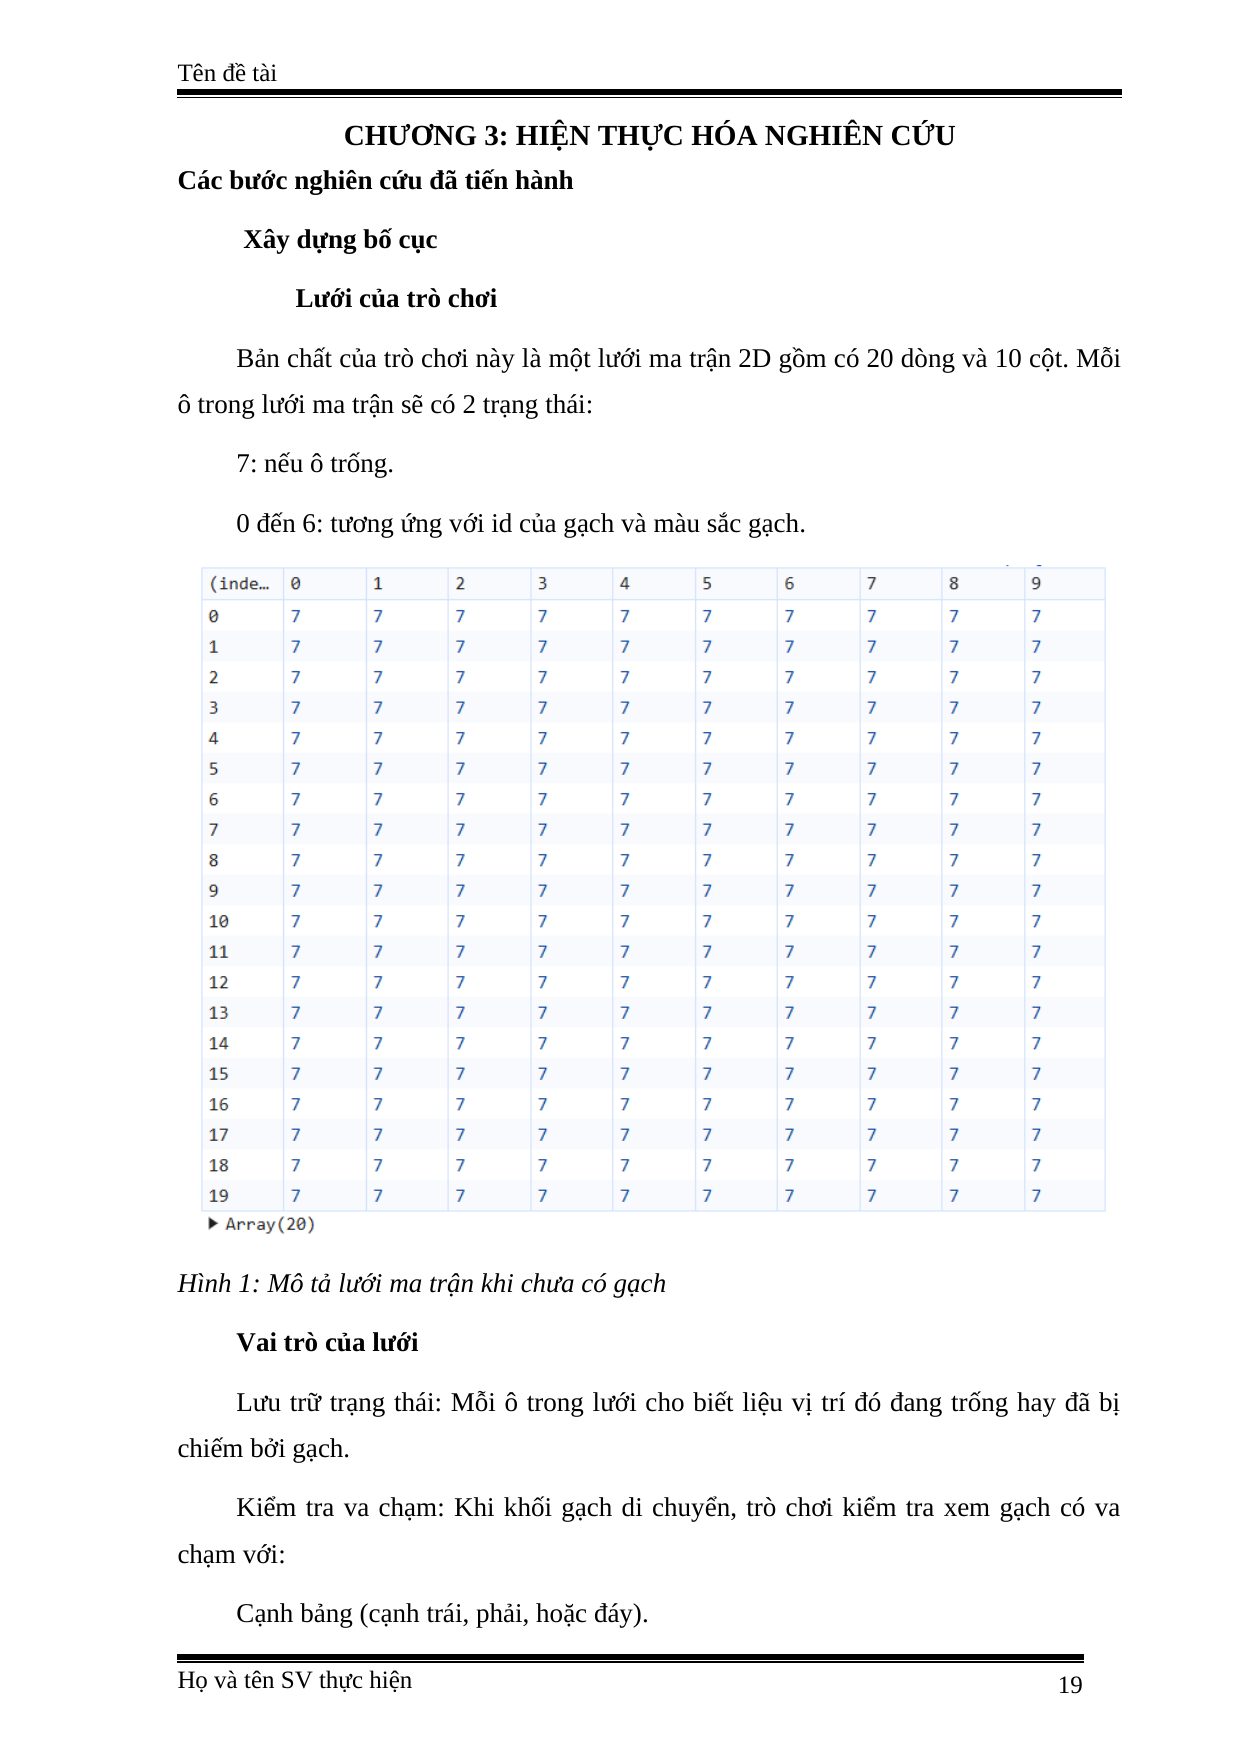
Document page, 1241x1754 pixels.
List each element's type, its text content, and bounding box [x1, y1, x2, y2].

text Bản chất của trò chơi này là một lưới ma trận 2D gồm có 20 dòng và 10 cột. Mỗi ô trong lưới ma trận sẽ có 2 trạng thái: [177, 342, 1122, 419]
text Kiểm tra va chạm: Khi khối gạch di chuyển, trò chơi kiểm tra xem gạch có va chạm với: [177, 1492, 1122, 1569]
text Hình 1: Mô tả lưới ma trận khi chưa có gạch [177, 1267, 1122, 1298]
subtitle Xây dựng bố cục [236, 223, 1122, 254]
text Cạnh bảng (cạnh trái, phải, hoặc đáy). [177, 1597, 1122, 1628]
text 7: nếu ô trống. [236, 447, 1122, 479]
text Lưu trữ trạng thái: Mỗi ô trong lưới cho biết liệu vị trí đó đang trống hay đã bị chiếm bởi gạch. [177, 1386, 1122, 1463]
text 0 đến 6: tương ứng với id của gạch và màu sắc gạch. [236, 507, 1122, 538]
subtitle CHƯƠNG 3: HIỆN THỰC HÓA NGHIÊN CỨU [177, 118, 1122, 152]
list Lưới của trò chơi [295, 282, 1122, 314]
subtitle Các bước nghiên cứu đã tiến hành [177, 164, 1122, 195]
text Vai trò của lưới [236, 1327, 1122, 1358]
picture [177, 565, 1123, 1241]
